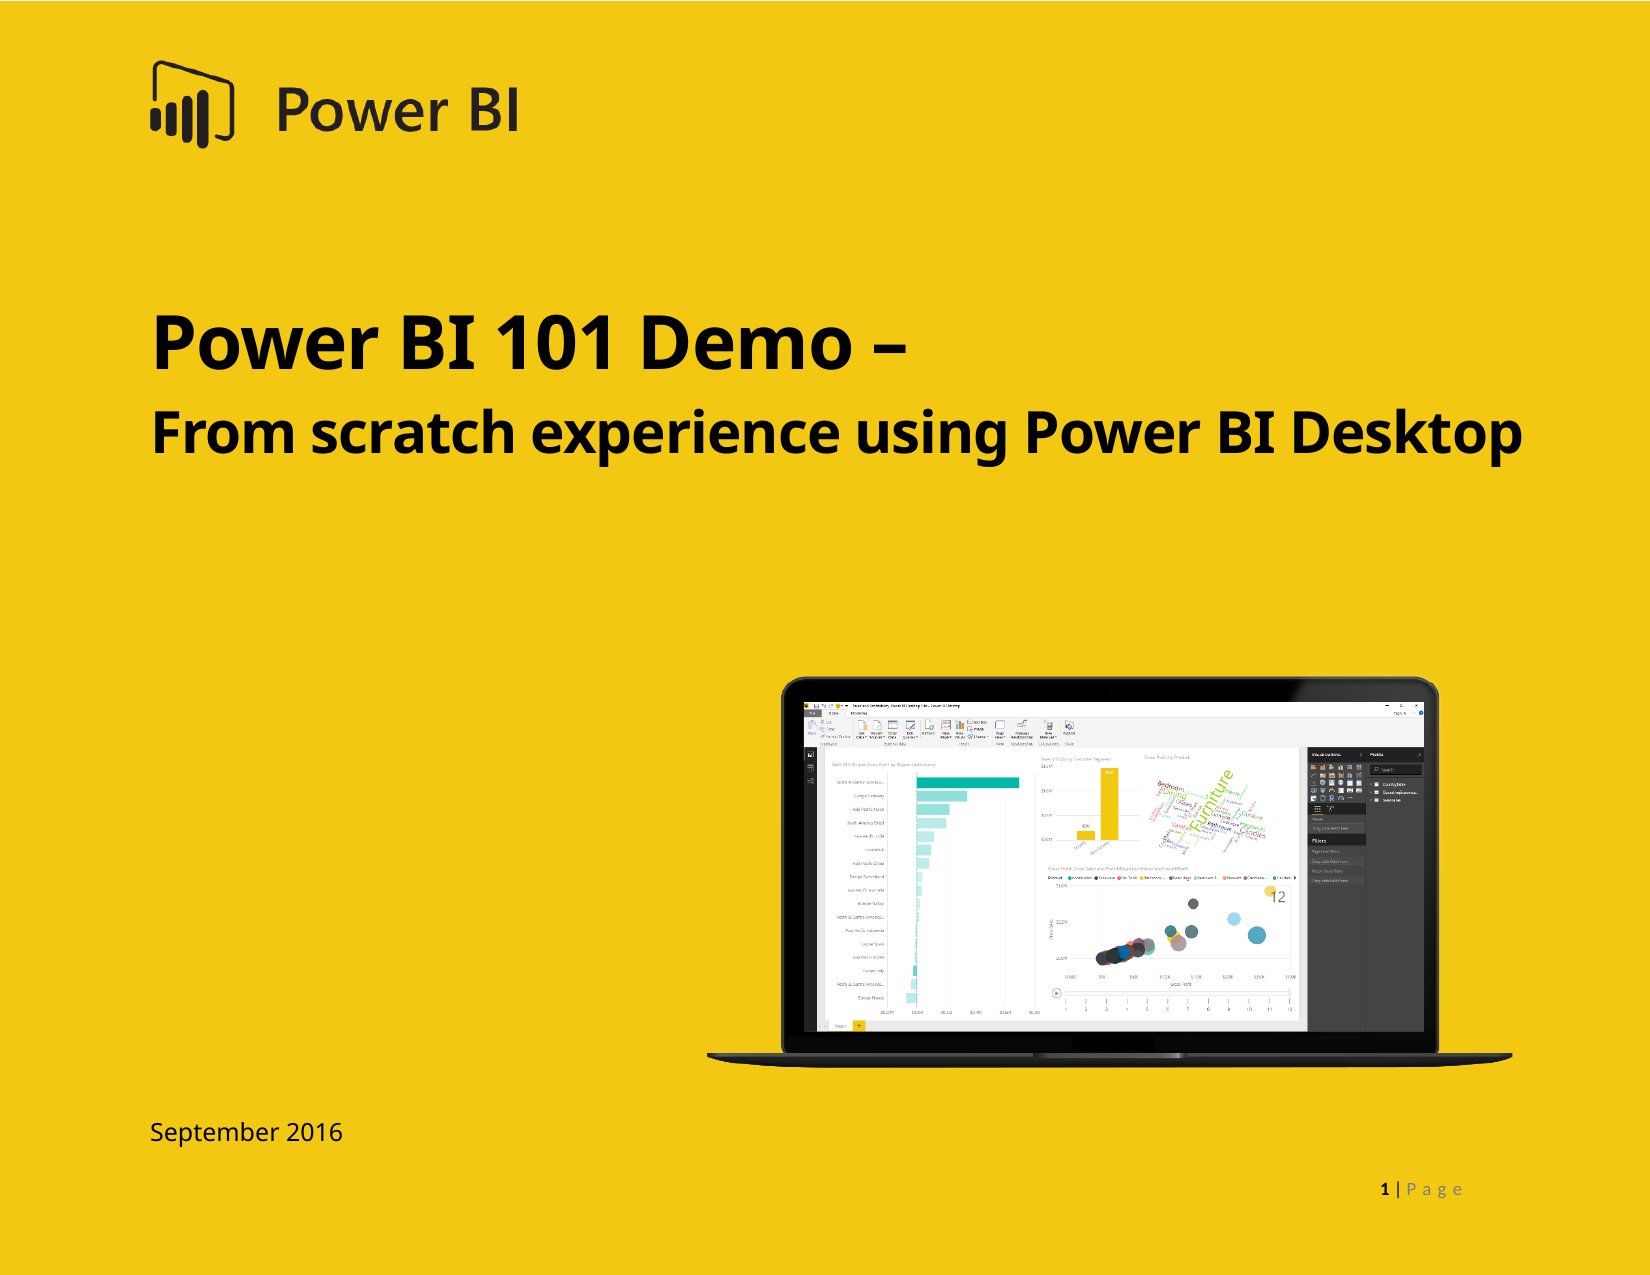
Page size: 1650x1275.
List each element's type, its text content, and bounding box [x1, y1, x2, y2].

title Power BI 101 Demo – [150, 289, 1584, 391]
picture [124, 29, 558, 189]
title From scratch experience using Power BI Desktop [150, 391, 1584, 471]
picture [693, 669, 1522, 1077]
text September 2016 [150, 1115, 1584, 1149]
